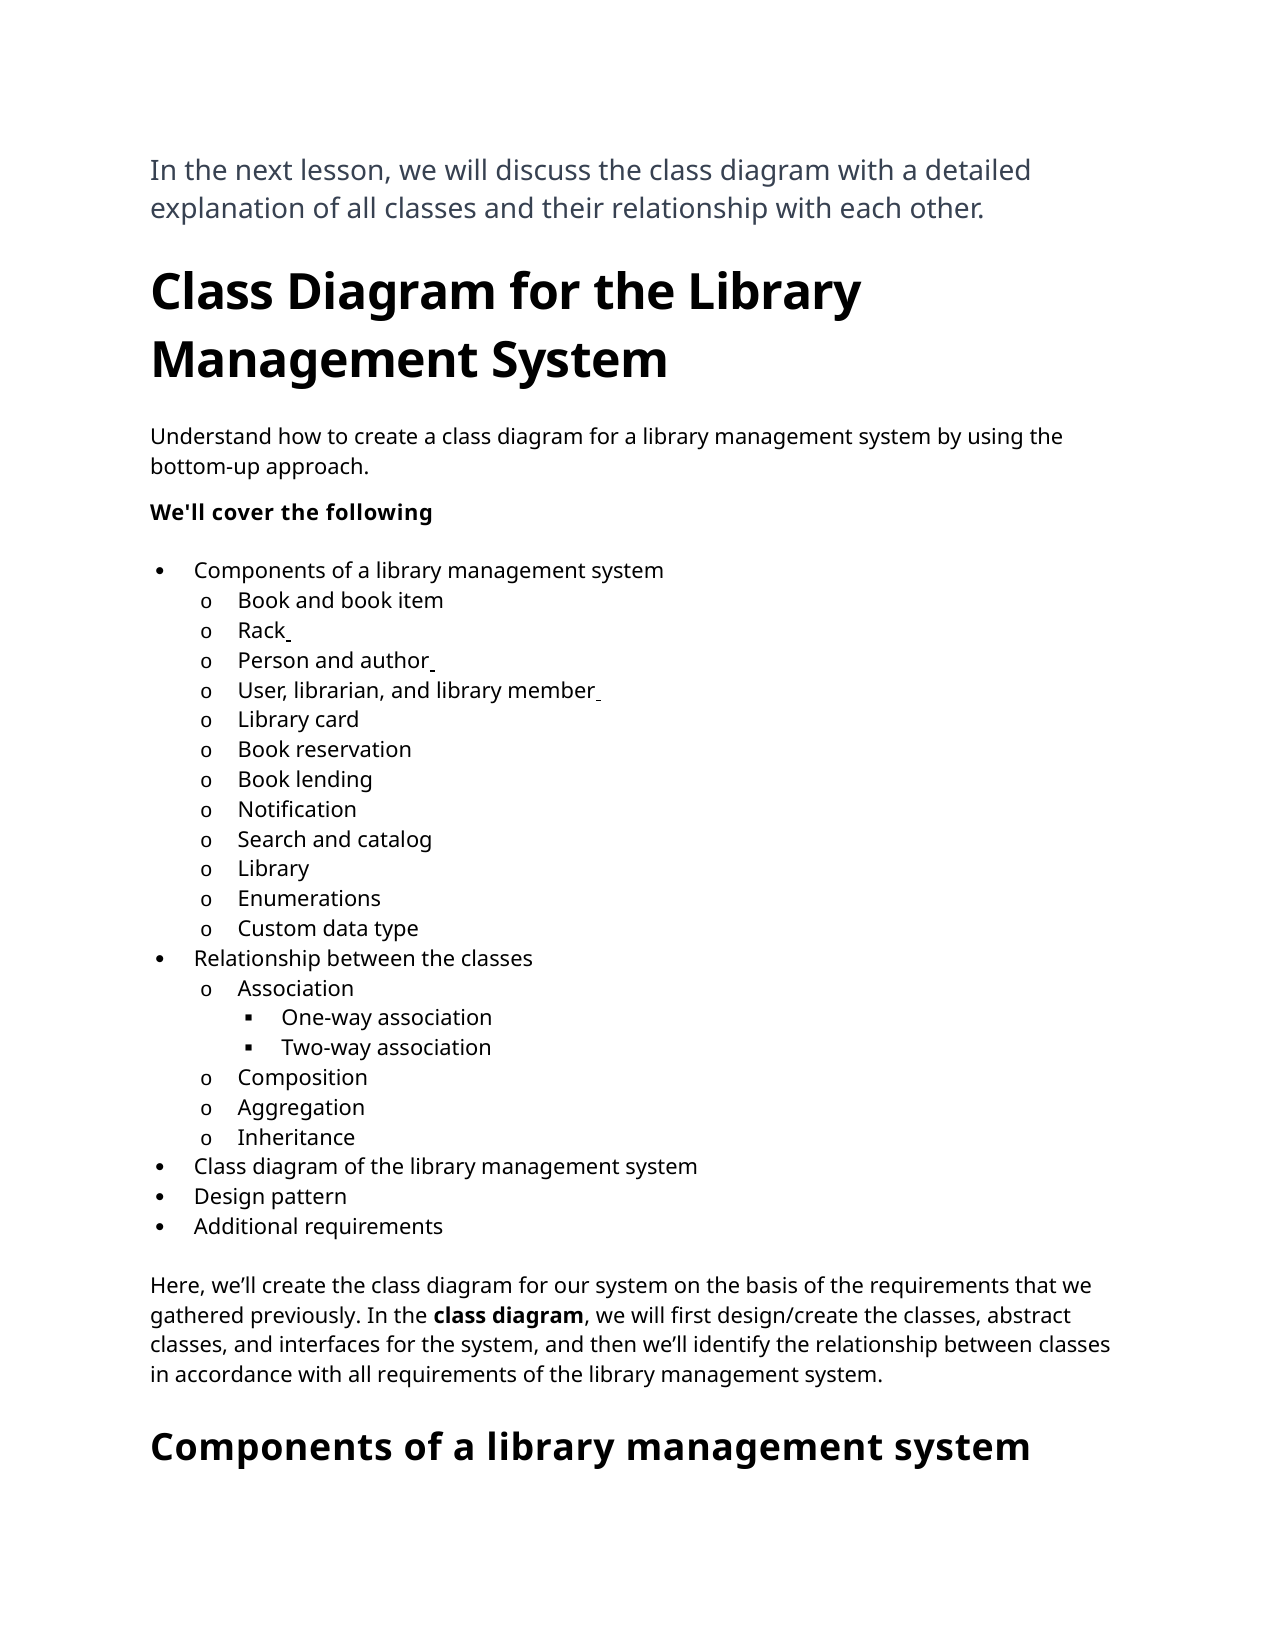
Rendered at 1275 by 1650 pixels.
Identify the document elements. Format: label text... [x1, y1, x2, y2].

subtitle Class Diagram for the Library Management System [150, 256, 1125, 392]
list Notification [200, 794, 1125, 823]
list Library [200, 853, 1125, 883]
list Book and book item [200, 585, 1125, 615]
list Inheritance [200, 1121, 1125, 1151]
list Relationship between the classes [156, 943, 1125, 972]
list Additional requirements [156, 1211, 1125, 1241]
list Components of a library management system [156, 555, 1125, 585]
list Book reservation [200, 734, 1125, 764]
list User, librarian, and library member [200, 674, 1125, 704]
list Two-way association [244, 1032, 1125, 1062]
list One-way association [244, 1002, 1125, 1032]
subtitle Components of a library management system [150, 1420, 1125, 1471]
list Custom data type [200, 913, 1125, 943]
text We'll cover the following [150, 496, 1125, 526]
text In the next lesson, we will discuss the class diagram with a detailed explanation of all classes and their relationship with each other. [985, 150, 1125, 227]
text Understand how to create a class diagram for a library management system by using the bottom-up approach. [150, 421, 1125, 481]
list Library card [200, 704, 1125, 734]
list Class diagram of the library management system [156, 1151, 1125, 1181]
list Association [200, 972, 1125, 1002]
list Design pattern [156, 1181, 1125, 1211]
list Book lending [200, 764, 1125, 794]
list Search and catalog [200, 823, 1125, 853]
list Composition [200, 1062, 1125, 1092]
list Person and author [200, 645, 1125, 674]
list Rack [200, 615, 1125, 645]
list Enumerations [200, 883, 1125, 913]
text Here, we’ll create the class diagram for our system on the basis of the requirements that we gathered previously. In the class diagram, we will first design/create the classes, abstract classes, and interfaces for the system, and then we’ll identify the relationship between classes in accordance with all requirements of the library management system. [150, 1270, 1125, 1389]
list Aggregation [200, 1092, 1125, 1121]
